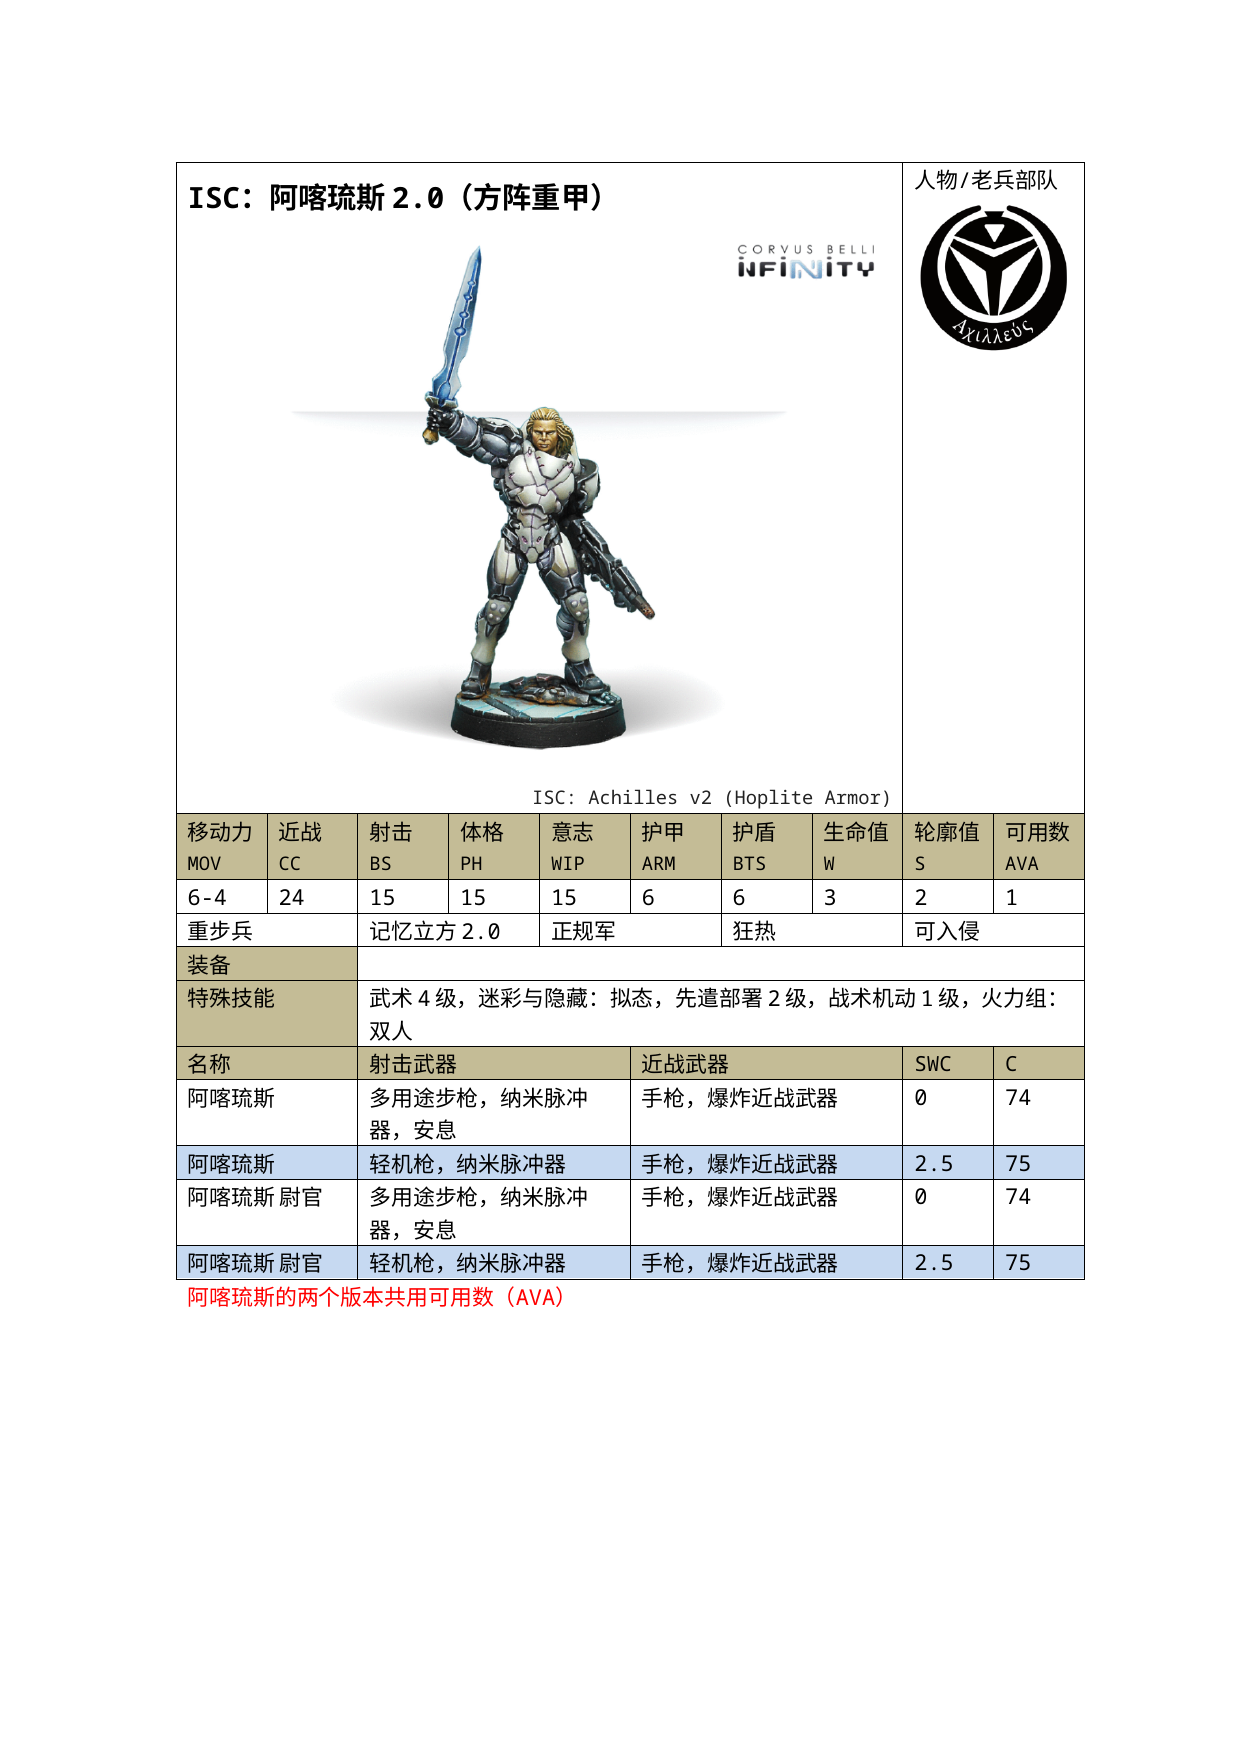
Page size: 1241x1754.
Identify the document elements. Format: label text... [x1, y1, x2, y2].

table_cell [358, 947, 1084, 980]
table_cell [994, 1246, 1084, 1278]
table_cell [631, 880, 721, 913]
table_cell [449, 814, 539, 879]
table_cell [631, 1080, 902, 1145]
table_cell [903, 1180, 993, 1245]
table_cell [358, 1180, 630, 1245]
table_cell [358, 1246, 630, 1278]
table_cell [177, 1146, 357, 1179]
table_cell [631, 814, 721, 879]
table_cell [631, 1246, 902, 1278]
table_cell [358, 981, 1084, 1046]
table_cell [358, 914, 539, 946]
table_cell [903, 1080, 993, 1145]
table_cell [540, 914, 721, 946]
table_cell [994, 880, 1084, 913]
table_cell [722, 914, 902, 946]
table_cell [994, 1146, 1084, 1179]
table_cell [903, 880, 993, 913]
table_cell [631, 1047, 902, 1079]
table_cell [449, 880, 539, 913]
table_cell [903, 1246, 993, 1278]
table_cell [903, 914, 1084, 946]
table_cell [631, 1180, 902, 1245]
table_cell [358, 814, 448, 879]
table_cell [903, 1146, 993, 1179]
text 阿喀琉斯的两个版本共用可用数（AVA） [187, 1280, 1053, 1312]
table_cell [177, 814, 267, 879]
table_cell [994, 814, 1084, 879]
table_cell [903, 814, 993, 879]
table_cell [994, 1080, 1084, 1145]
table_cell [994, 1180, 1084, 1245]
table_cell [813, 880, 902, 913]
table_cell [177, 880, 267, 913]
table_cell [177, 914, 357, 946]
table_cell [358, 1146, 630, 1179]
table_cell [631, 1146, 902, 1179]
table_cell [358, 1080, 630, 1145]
picture [914, 202, 1073, 352]
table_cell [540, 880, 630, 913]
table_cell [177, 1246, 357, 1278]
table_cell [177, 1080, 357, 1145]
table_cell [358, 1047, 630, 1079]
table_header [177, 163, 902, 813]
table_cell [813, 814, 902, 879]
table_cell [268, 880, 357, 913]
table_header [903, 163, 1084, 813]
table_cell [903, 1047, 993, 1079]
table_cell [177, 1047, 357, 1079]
picture [187, 240, 890, 769]
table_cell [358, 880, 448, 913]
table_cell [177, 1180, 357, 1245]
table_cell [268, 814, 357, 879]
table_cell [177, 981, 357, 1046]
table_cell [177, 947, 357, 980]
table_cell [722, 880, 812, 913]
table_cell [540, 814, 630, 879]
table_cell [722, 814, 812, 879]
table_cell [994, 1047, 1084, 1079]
